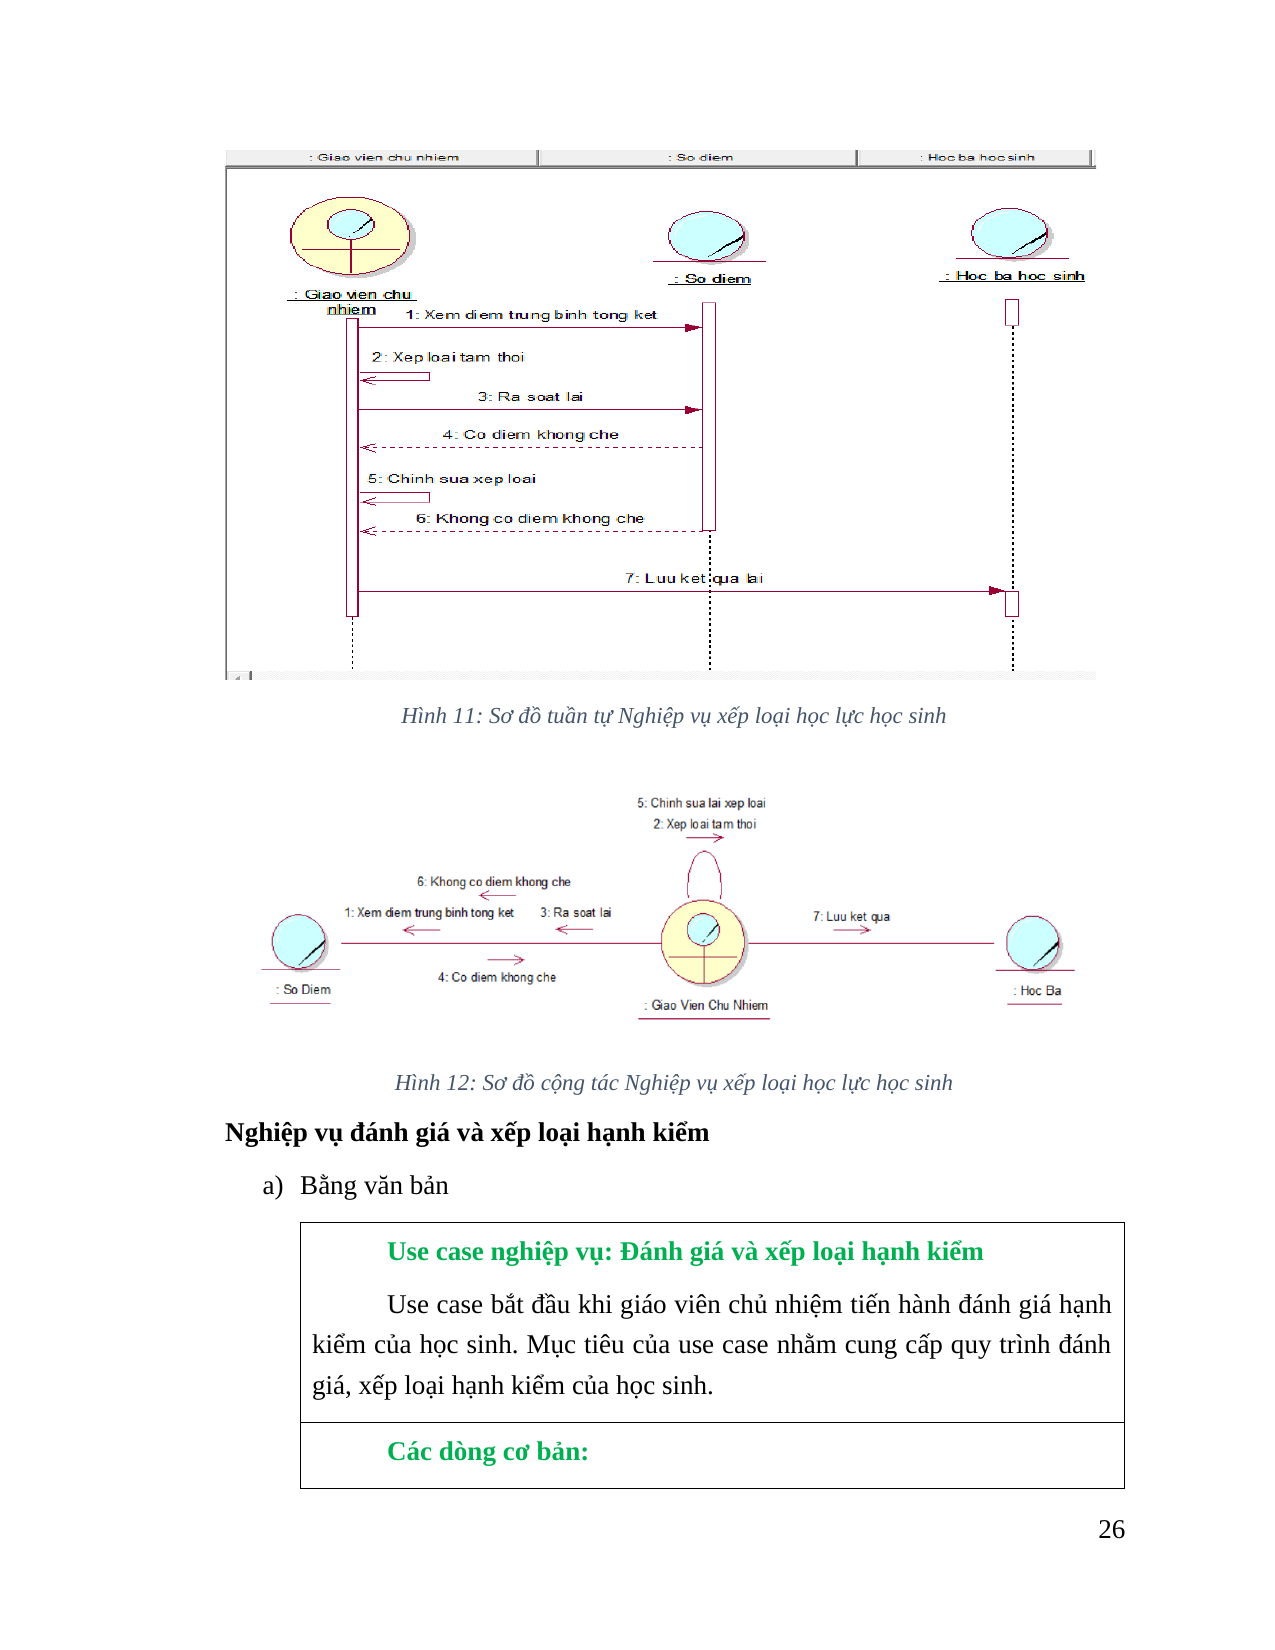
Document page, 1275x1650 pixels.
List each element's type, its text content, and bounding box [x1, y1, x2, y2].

table_header Use case nghiệp vụ: Đánh giá và xếp loại hạnh kiểm Use case bắt đầu khi giáo viên chủ nhiệm tiến hành đánh giá hạnh kiểm của học sinh. Mục tiêu của use case nhằm cung cấp quy trình đánh giá, xếp loại hạnh kiểm của học sinh. [301, 1223, 1124, 1422]
picture [225, 150, 1097, 680]
text Hình 11: Sơ đồ tuần tự Nghiệp vụ xếp loại học lực học sinh [150, 702, 1125, 728]
text Nghiệp vụ đánh giá và xếp loại hạnh kiểm [150, 1116, 1125, 1147]
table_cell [301, 1423, 1124, 1488]
text Hình 12: Sơ đồ cộng tác Nghiệp vụ xếp loại học lực học sinh [150, 1069, 1125, 1095]
picture [225, 748, 1091, 1047]
list Bằng văn bản [262, 1169, 1125, 1200]
